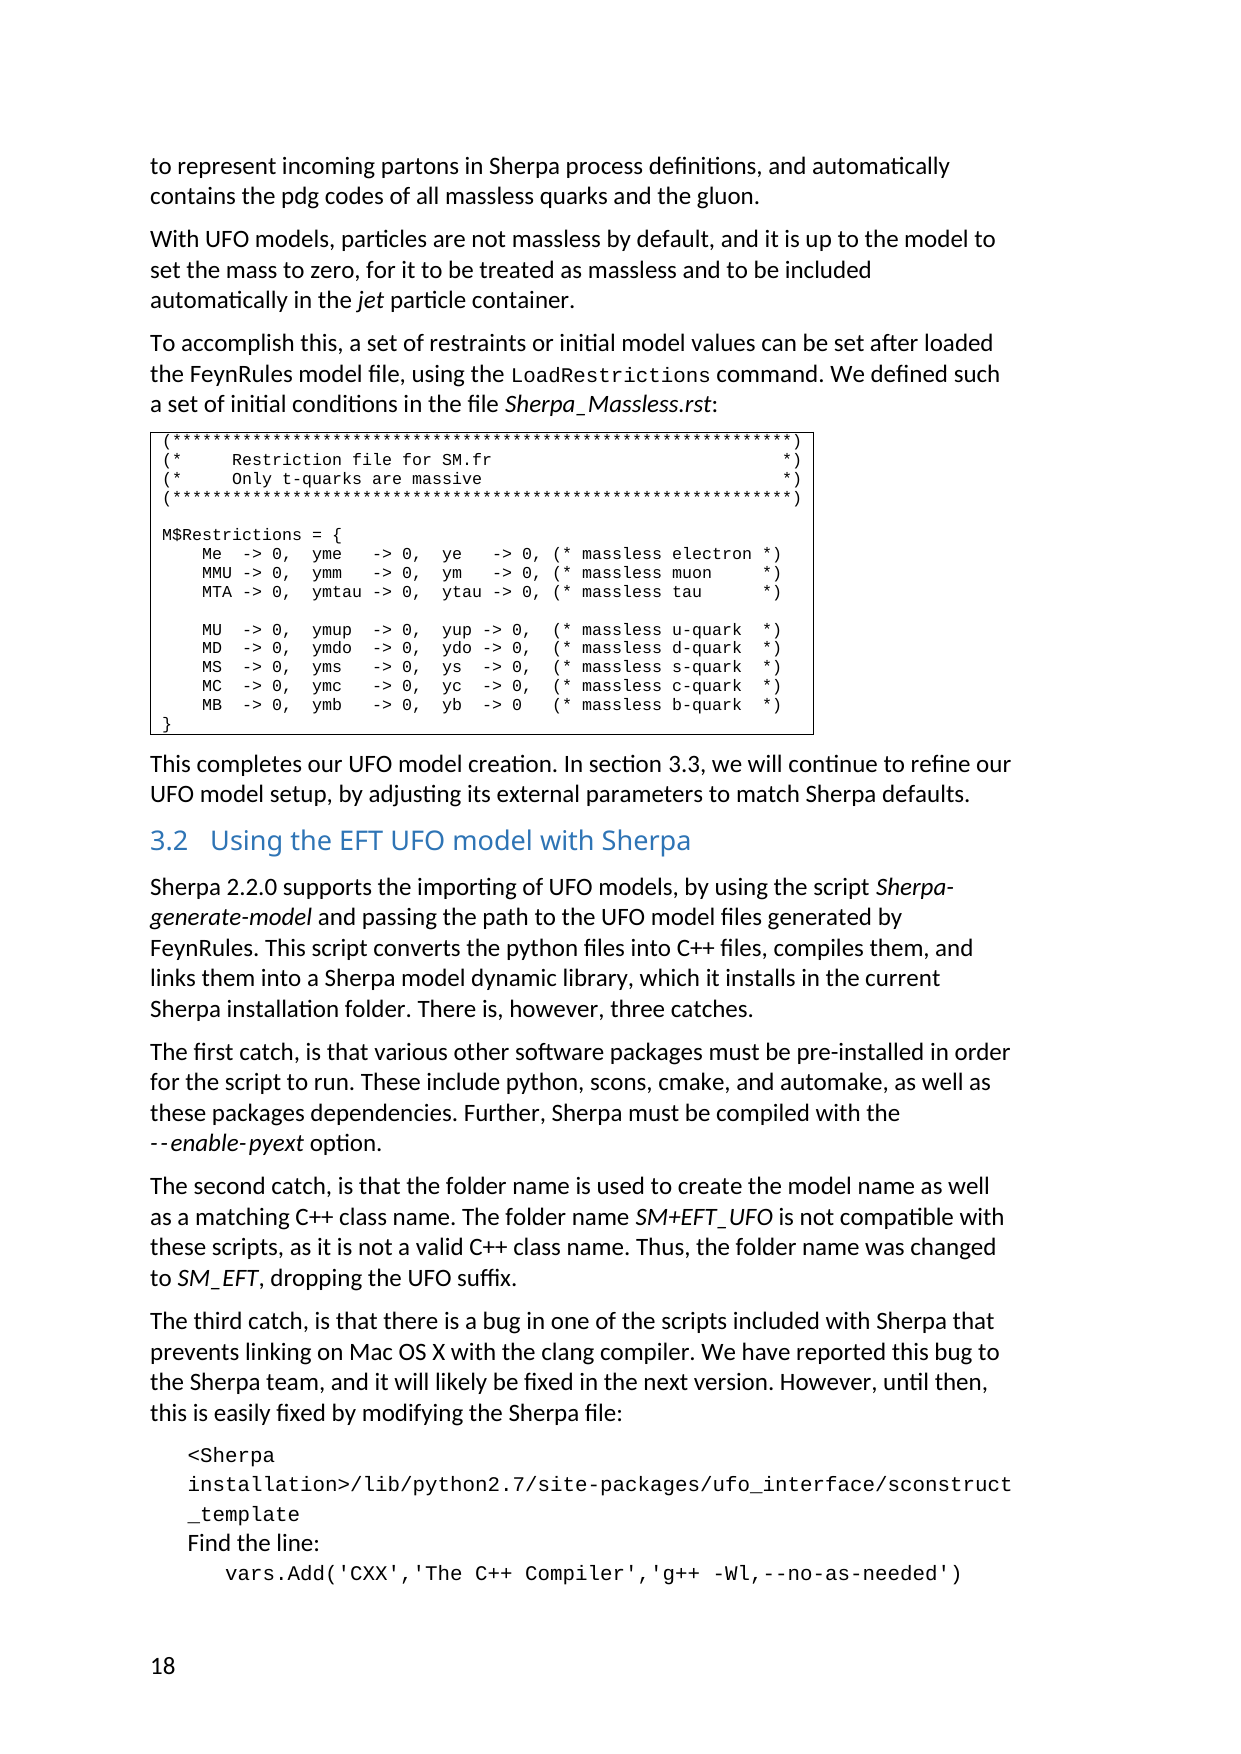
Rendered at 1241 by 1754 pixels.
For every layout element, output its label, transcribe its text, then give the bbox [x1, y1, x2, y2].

text The first catch, is that various other software packages must be pre-installed in order for the script to run. These include python, scons, cmake, and automake, as well as these packages dependencies. Further, Sherpa must be compiled with the --enable-pyext option. [150, 1036, 1015, 1158]
table_header (**************************************************************) (* Restriction file for SM.fr *) (* Only t-quarks are massive *) (**************************************************************) M$Restrictions = { Me -> 0, yme -> 0, ye -> 0, (* massless electron *) MMU -> 0, ymm -> 0, ym -> 0, (* massless muon *) MTA -> 0, ymtau -> 0, ytau -> 0, (* massless tau *) MU -> 0, ymup -> 0, yup -> 0, (* massless u-quark *) MD -> 0, ymdo -> 0, ydo -> 0, (* massless d-quark *) MS -> 0, yms -> 0, ys -> 0, (* massless s-quark *) MC -> 0, ymc -> 0, yc -> 0, (* massless c-quark *) MB -> 0, ymb -> 0, yb -> 0 (* massless b-quark *) } [151, 433, 813, 734]
text The third catch, is that there is a bug in one of the scripts included with Sherpa that prevents linking on Mac OS X with the clang compiler. We have reported this bug to the Sherpa team, and it will likely be fixed in the next version. However, until then, this is easily fixed by modifying the Sherpa file: [150, 1305, 1015, 1427]
subtitle Using the EFT UFO model with Sherpa [150, 821, 1015, 858]
text To accomplish this, a set of restraints or initial model values can be set after loaded the FeynRules model file, using the LoadRestrictions command. We defined such a set of initial conditions in the file Sherpa_Massless.rst: [150, 328, 1015, 419]
text Sherpa 2.2.0 supports the importing of UFO models, by using the script Sherpa-generate-model and passing the path to the UFO model files generated by FeynRules. This script converts the python files into C++ files, compiles them, and links them into a Sherpa model dynamic library, which it installs in the current Sherpa installation folder. There is, however, three catches. [150, 871, 1015, 1023]
text The second catch, is that the folder name is used to create the model name as well as a matching C++ class name. The folder name SM+EFT_UFO is not compatible with these scripts, as it is not a valid C++ class name. Thus, the folder name was changed to SM_EFT, dropping the UFO suffix. [150, 1171, 1015, 1293]
text With UFO models, particles are not massless by default, and it is up to the model to set the mass to zero, for it to be treated as massless and to be included automatically in the jet particle container. [150, 223, 1015, 315]
text This completes our UFO model creation. In section 3.3, we will continue to refine our UFO model setup, by adjusting its external parameters to match Sherpa defaults. [150, 748, 1015, 809]
